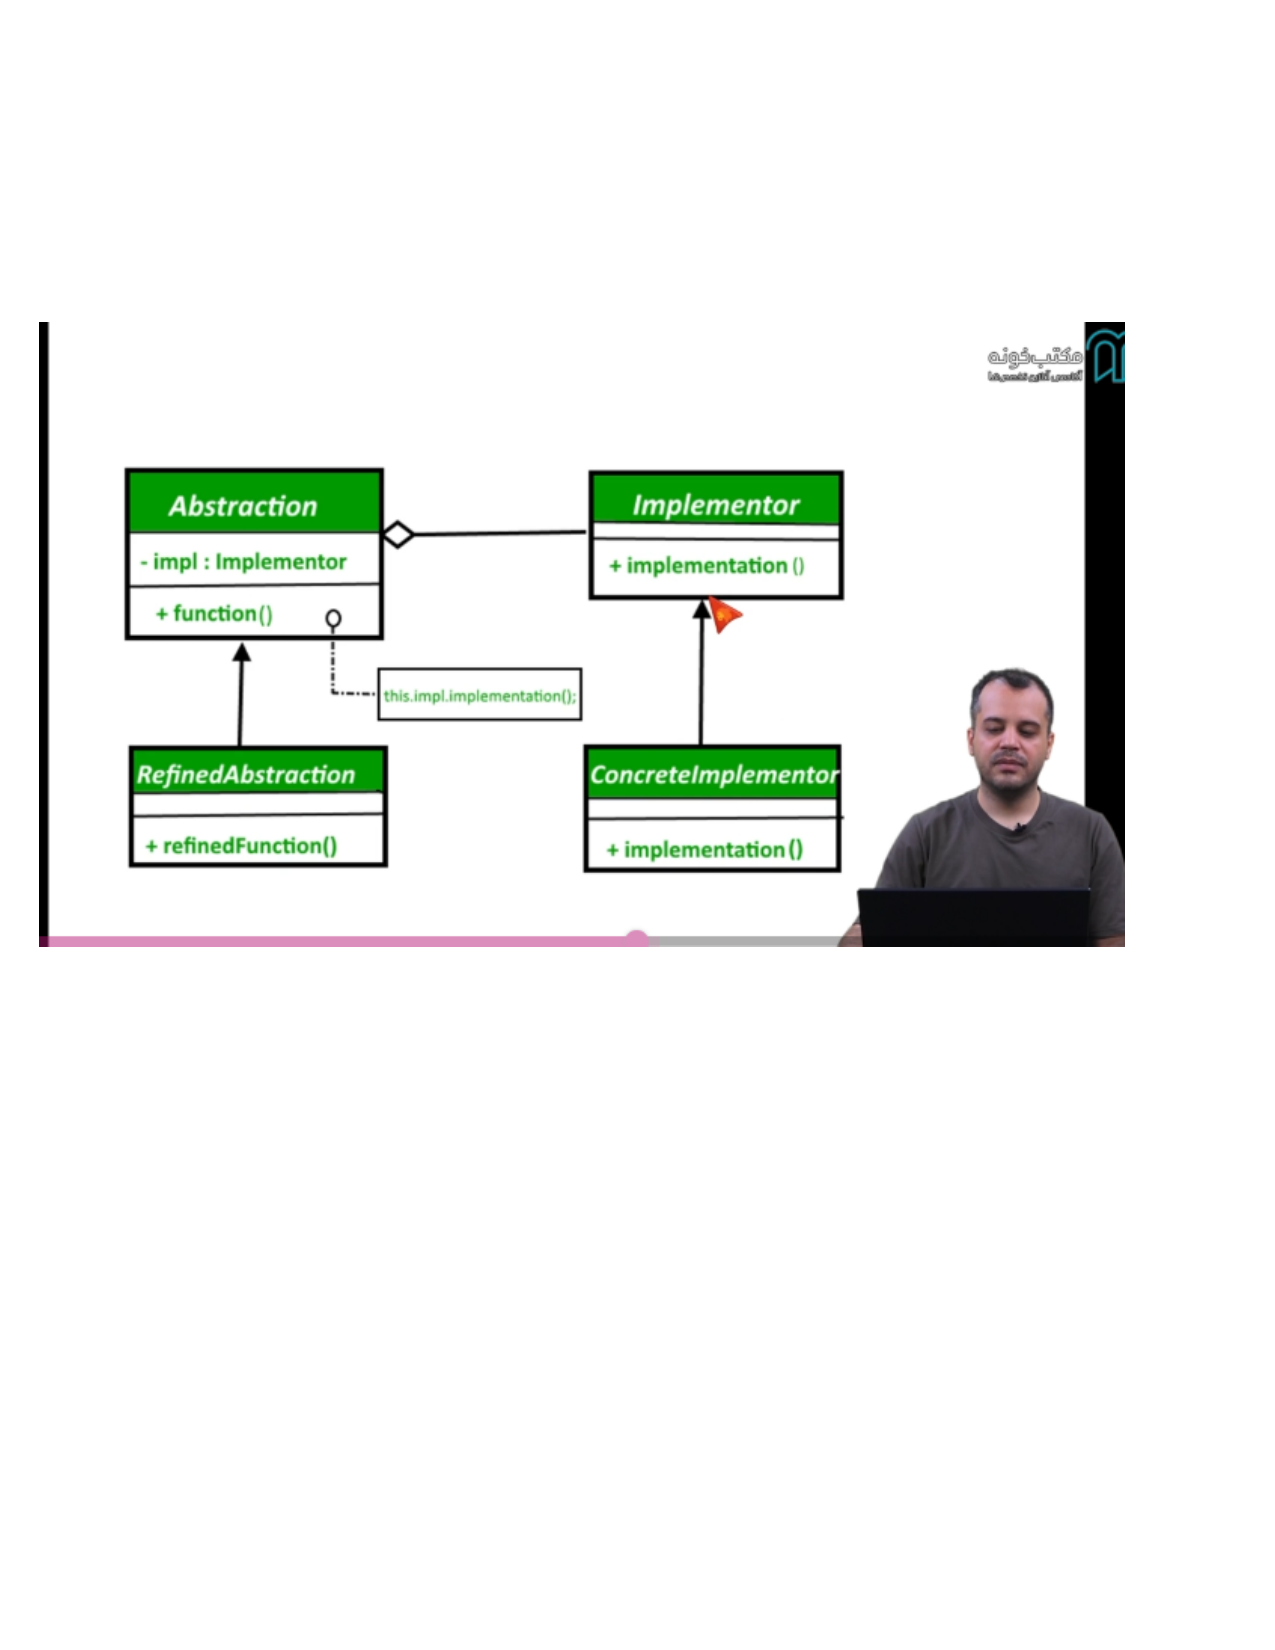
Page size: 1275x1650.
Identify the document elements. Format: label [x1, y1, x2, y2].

picture [39, 322, 1125, 947]
